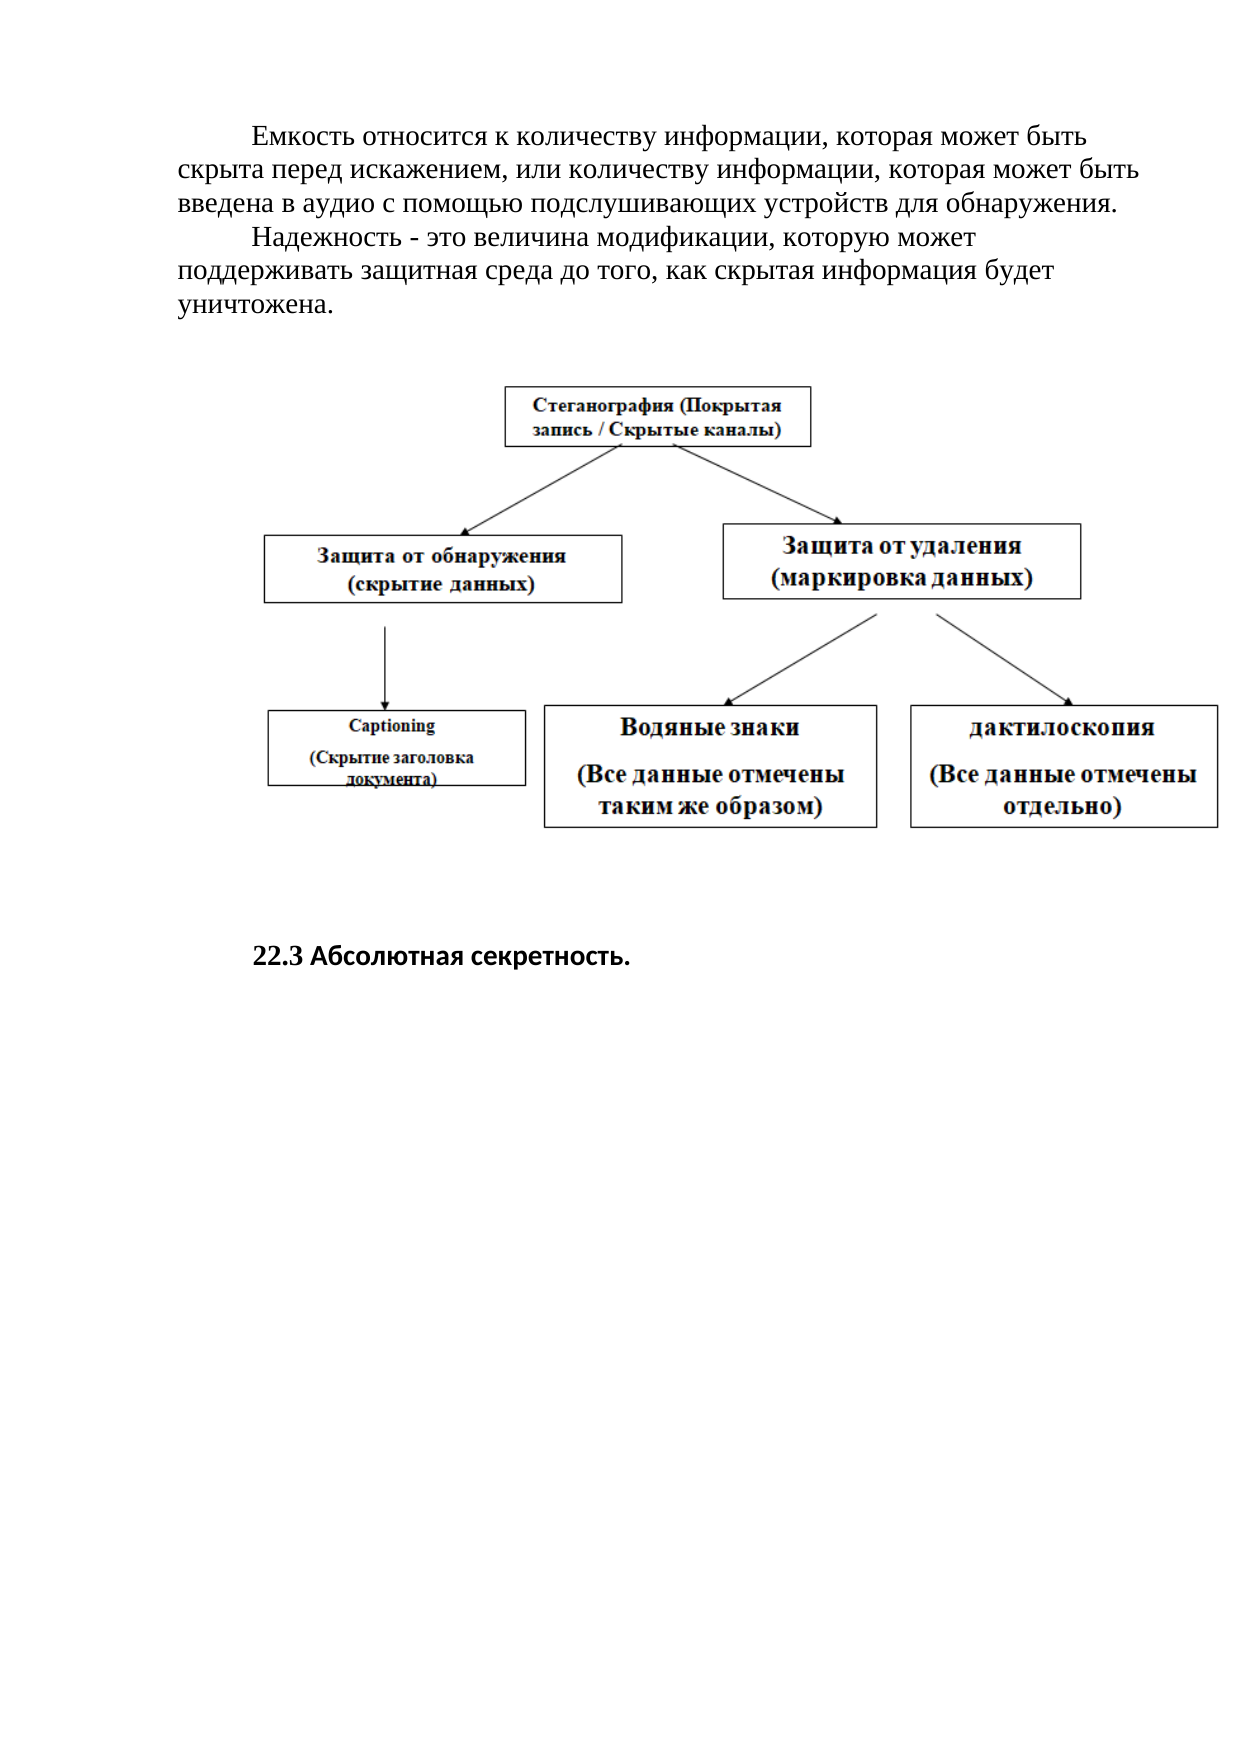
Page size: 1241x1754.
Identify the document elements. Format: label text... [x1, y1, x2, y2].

text Емкость относится к количеству информации, которая может быть скрыта перед искажением, или количеству информации, которая может быть введена в аудио с помощью подслушивающих устройств для обнаружения. [177, 118, 1152, 219]
text Надежность - это величина модификации, которую может поддерживать защитная среда до того, как скрытая информация будет уничтожена. [177, 219, 1152, 319]
picture [251, 352, 1226, 837]
text 22.3 Абсолютная секретность. [252, 937, 1190, 973]
